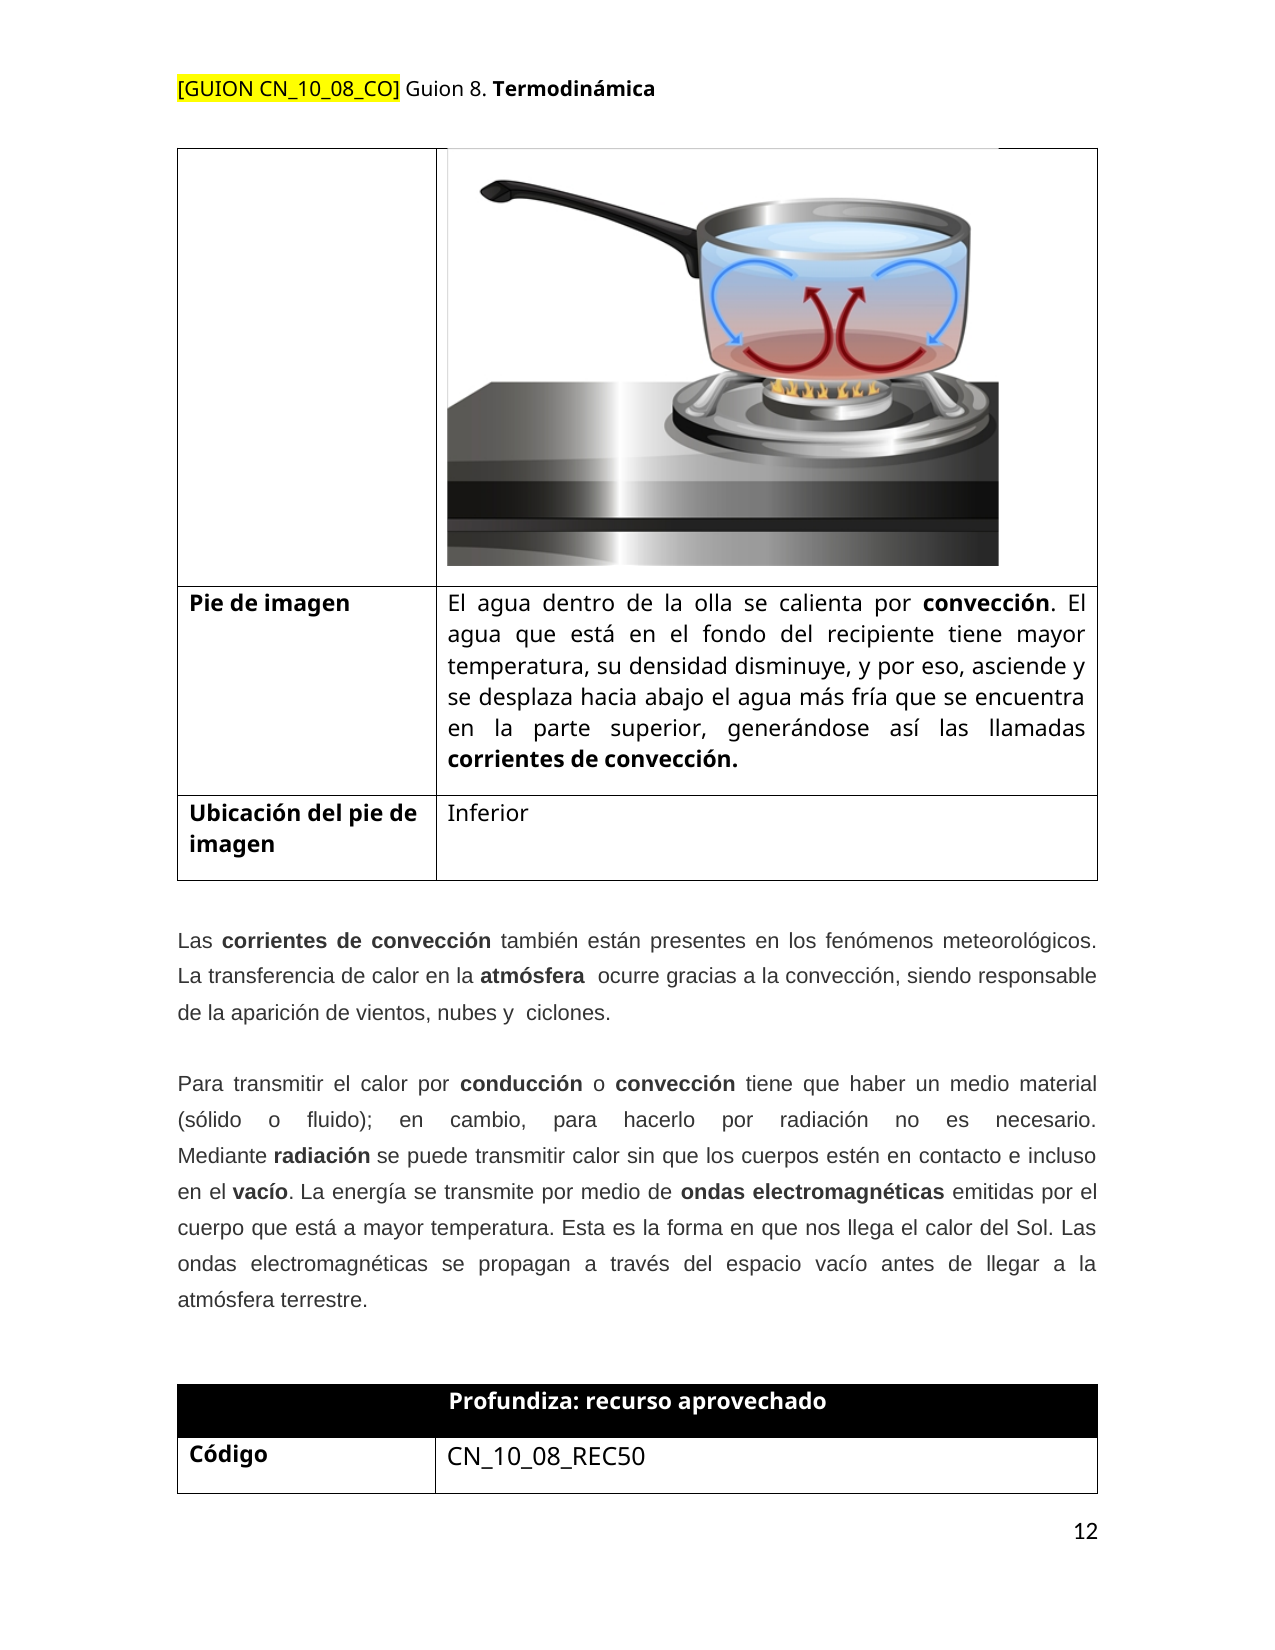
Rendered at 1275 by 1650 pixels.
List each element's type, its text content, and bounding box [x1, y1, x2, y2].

picture [447, 148, 999, 566]
text Las corrientes de convección también están presentes en los fenómenos meteorológicos. La transferencia de calor en la atmósfera ocurre gracias a la convección, siendo responsable de la aparición de vientos, nubes y ciclones. [177, 917, 1098, 1024]
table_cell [437, 149, 1097, 586]
table_cell Pie de imagen [178, 587, 436, 795]
table_cell El agua dentro de la olla se calienta por convección. El agua que está en el fondo del recipiente tiene mayor temperatura, su densidad disminuye, y por eso, asciende y se desplaza hacia abajo el agua más fría que se encuentra en la parte superior, generándose así las llamadas corrientes de convección. [437, 587, 1097, 795]
table_cell CN_10_08_REC50 [436, 1438, 1097, 1493]
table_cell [178, 149, 436, 586]
table_header Profundiza: recurso aprovechado [178, 1385, 1097, 1437]
table_cell Inferior [437, 796, 1097, 880]
text Para transmitir el calor por conducción o convección tiene que haber un medio material (sólido o fluido); en cambio, para hacerlo por radiación no es necesario. Mediante radiación se puede transmitir calor sin que los cuerpos estén en contacto e incluso en el vacío. La energía se transmite por medio de ondas electromagnéticas emitidas por el cuerpo que está a mayor temperatura. Esta es la forma en que nos llega el calor del Sol. Las ondas electromagnéticas se propagan a través del espacio vacío antes de llegar a la atmósfera terrestre. [177, 1061, 1098, 1312]
table_cell Ubicación del pie de imagen [178, 796, 436, 880]
table_cell Código [178, 1438, 435, 1493]
